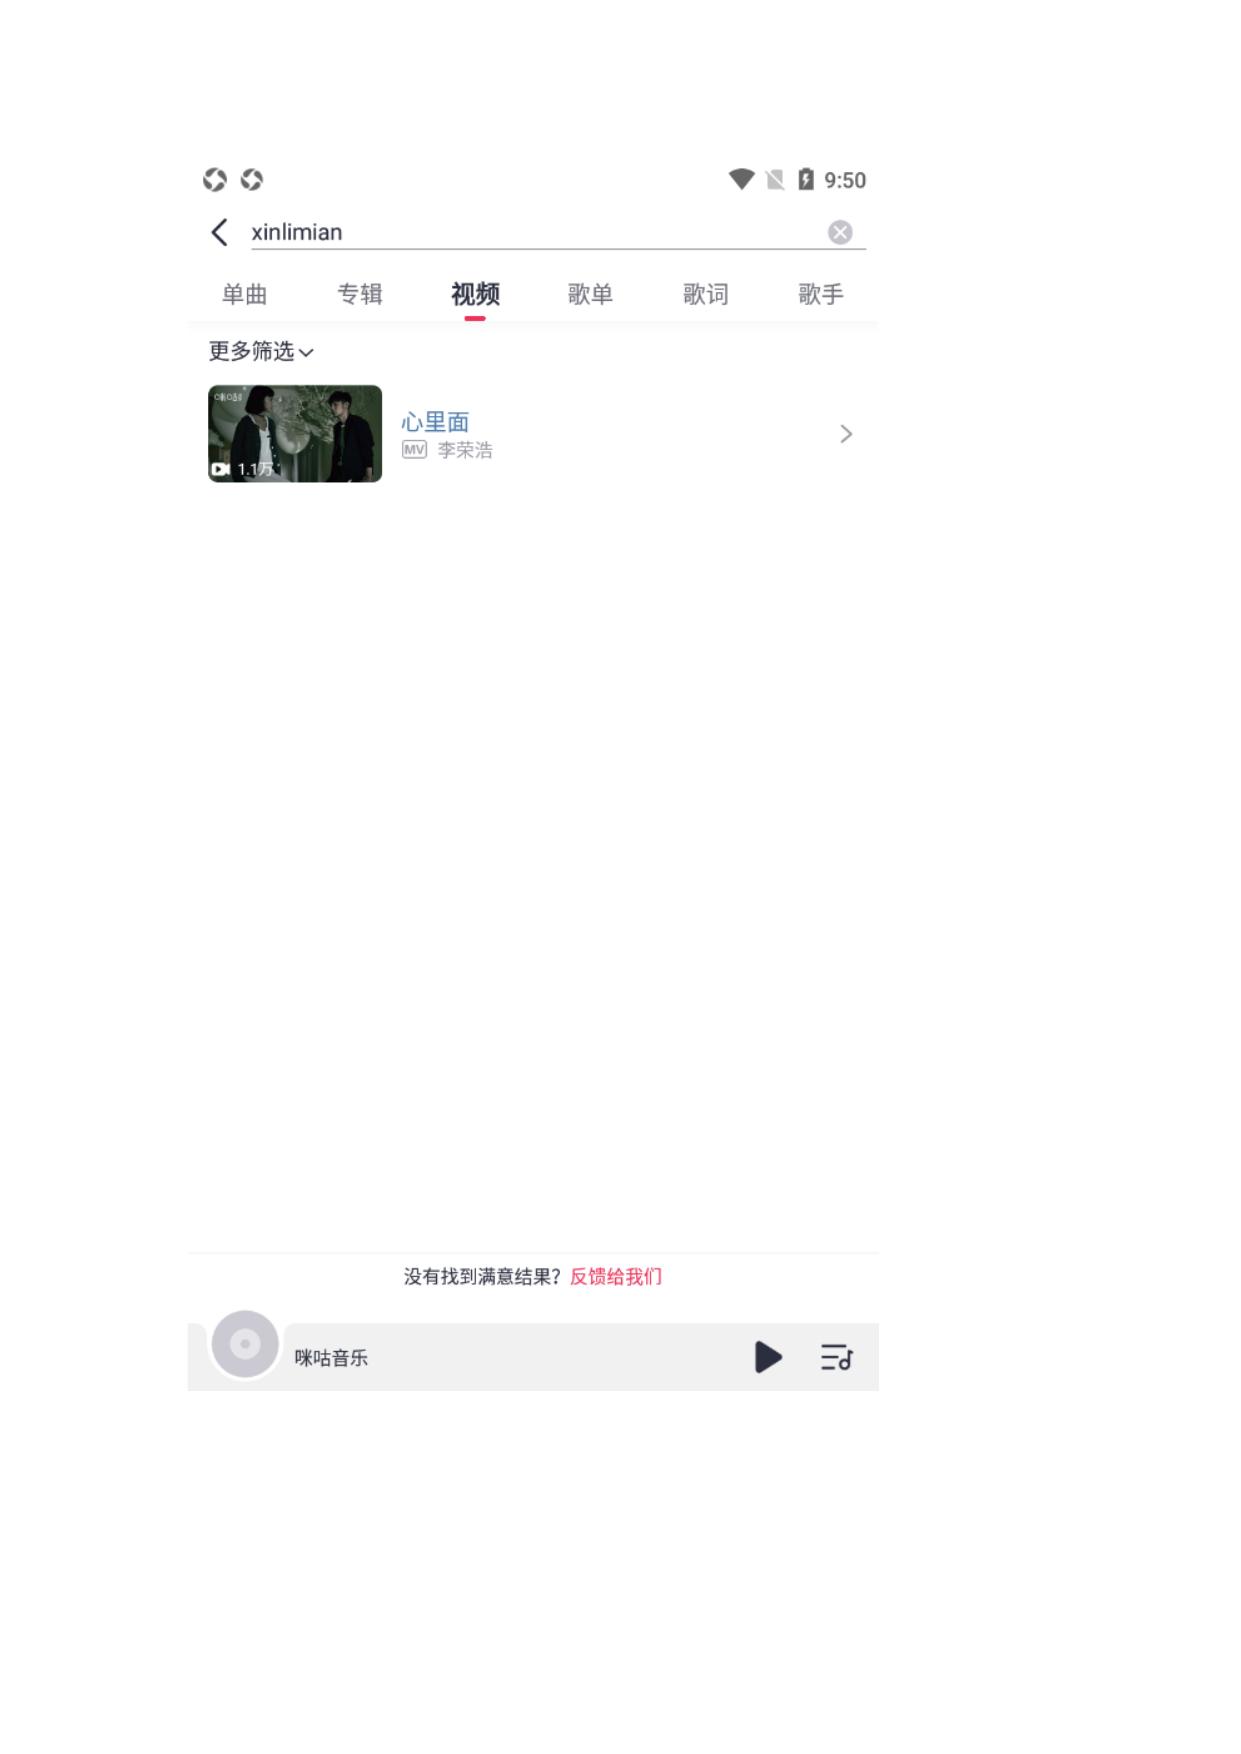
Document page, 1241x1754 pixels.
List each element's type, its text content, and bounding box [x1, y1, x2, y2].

picture [187, 162, 879, 1391]
